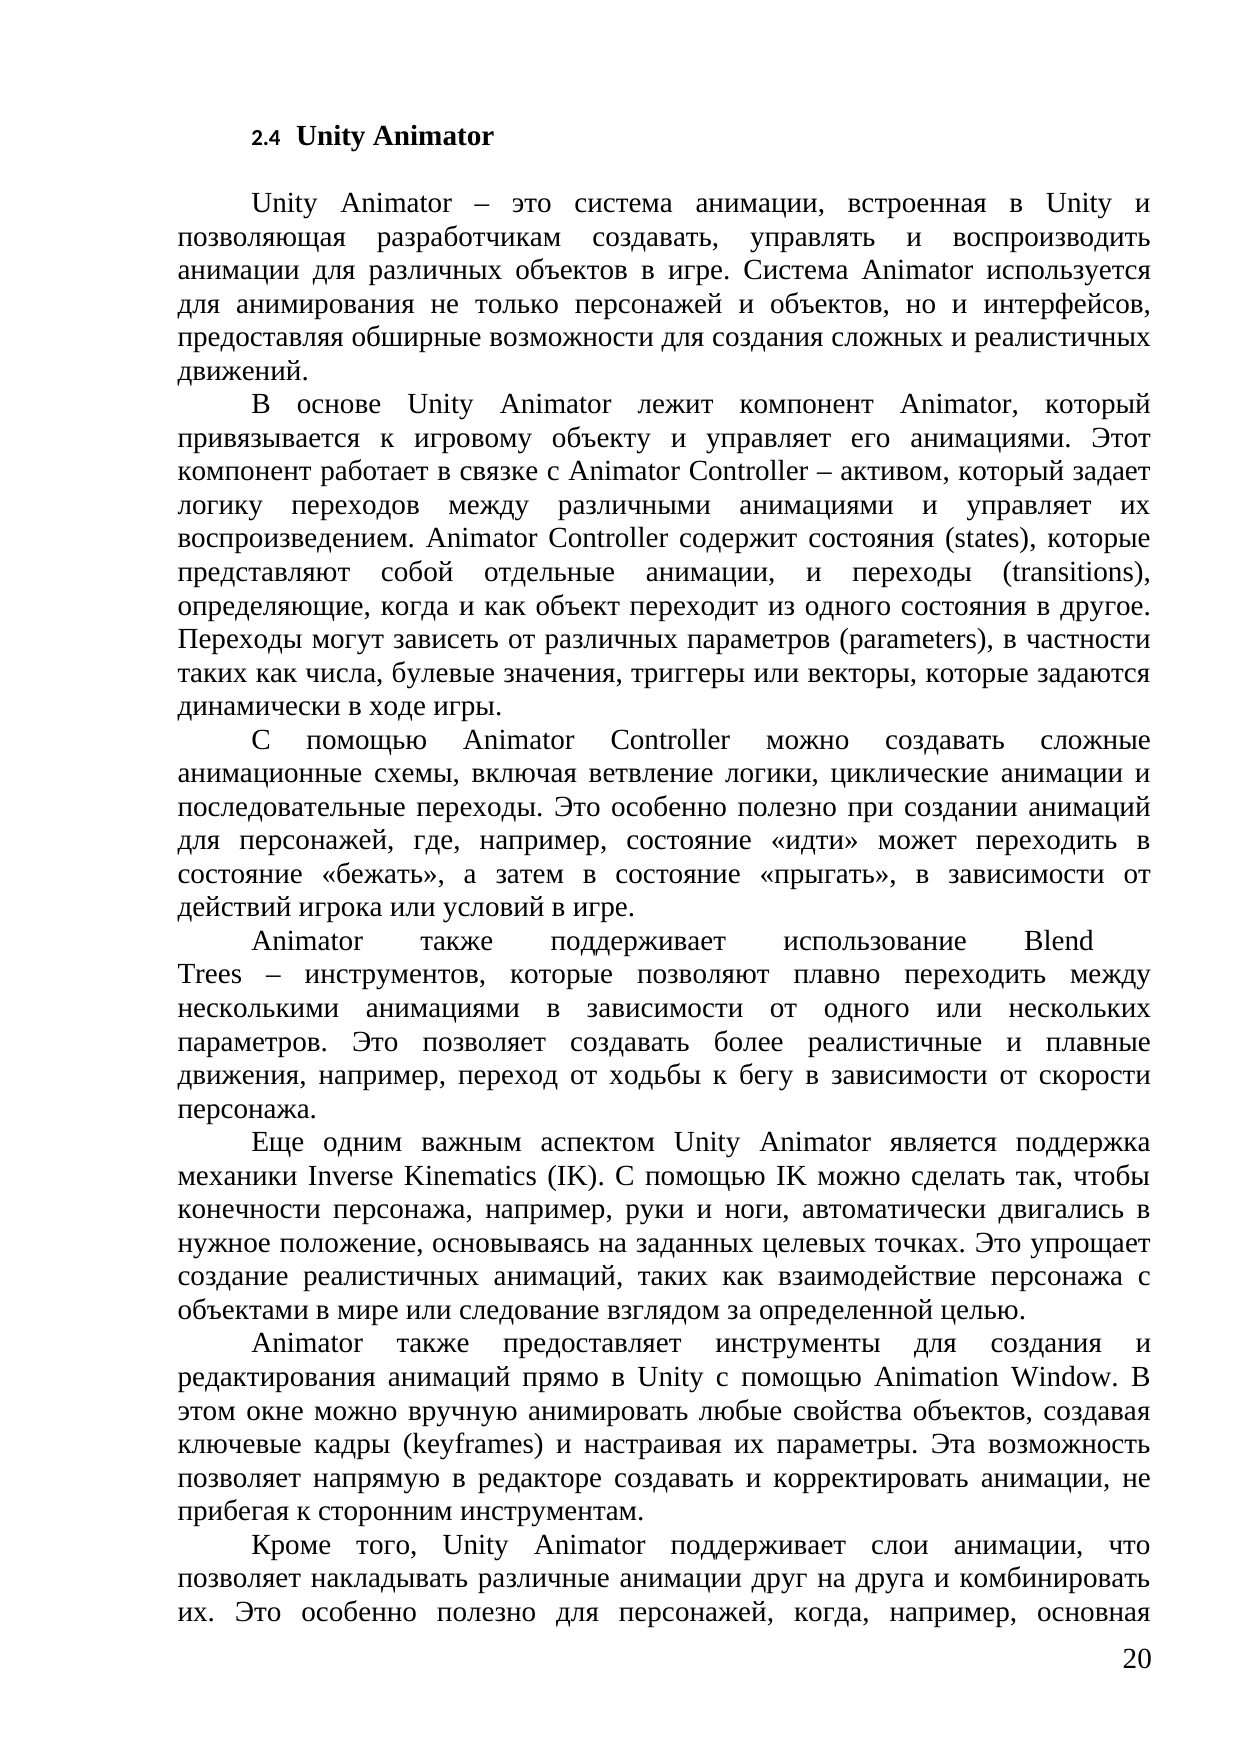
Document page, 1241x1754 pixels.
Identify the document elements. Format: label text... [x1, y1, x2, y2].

subtitle Unity Animator [251, 118, 1152, 152]
text С помощью Animator Controller можно создавать сложные анимационные схемы, включая ветвление логики, циклические анимации и последовательные переходы. Это особенно полезно при создании анимаций для персонажей, где, например, состояние «идти» может переходить в состояние «бежать», а затем в состояние «прыгать», в зависимости от действий игрока или условий в игре. [177, 722, 1152, 923]
text Еще одним важным аспектом Unity Animator является поддержка механики Inverse Kinematics (IK). С помощью IK можно сделать так, чтобы конечности персонажа, например, руки и ноги, автоматически двигались в нужное положение, основываясь на заданных целевых точках. Это упрощает создание реалистичных анимаций, таких как взаимодействие персонажа с объектами в мире или следование взглядом за определенной целью. [177, 1124, 1152, 1326]
text Animator также предоставляет инструменты для создания и редактирования анимаций прямо в Unity с помощью Animation Window. В этом окне можно вручную анимировать любые свойства объектов, создавая ключевые кадры (keyframes) и настраивая их параметры. Эта возможность позволяет напрямую в редакторе создавать и корректировать анимации, не прибегая к сторонним инструментам. [177, 1326, 1152, 1527]
text В основе Unity Animator лежит компонент Animator, который привязывается к игровому объекту и управляет его анимациями. Этот компонент работает в связке с Animator Controller – активом, который задает логику переходов между различными анимациями и управляет их воспроизведением. Animator Controller содержит состояния (states), которые представляют собой отдельные анимации, и переходы (transitions), определяющие, когда и как объект переходит из одного состояния в другое. Переходы могут зависеть от различных параметров (parameters), в частности таких как числа, булевые значения, триггеры или векторы, которые задаются динамически в ходе игры. [177, 386, 1152, 722]
text Unity Animator – это система анимации, встроенная в Unity и позволяющая разработчикам создавать, управлять и воспроизводить анимации для различных объектов в игре. Система Animator используется для анимирования не только персонажей и объектов, но и интерфейсов, предоставляя обширные возможности для создания сложных и реалистичных движений. [177, 185, 1152, 386]
text Animator также поддерживает использование Blend Trees – инструментов, которые позволяют плавно переходить между несколькими анимациями в зависимости от одного или нескольких параметров. Это позволяет создавать более реалистичные и плавные движения, например, переход от ходьбы к бегу в зависимости от скорости персонажа. [177, 923, 1152, 1124]
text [177, 1527, 1152, 1627]
